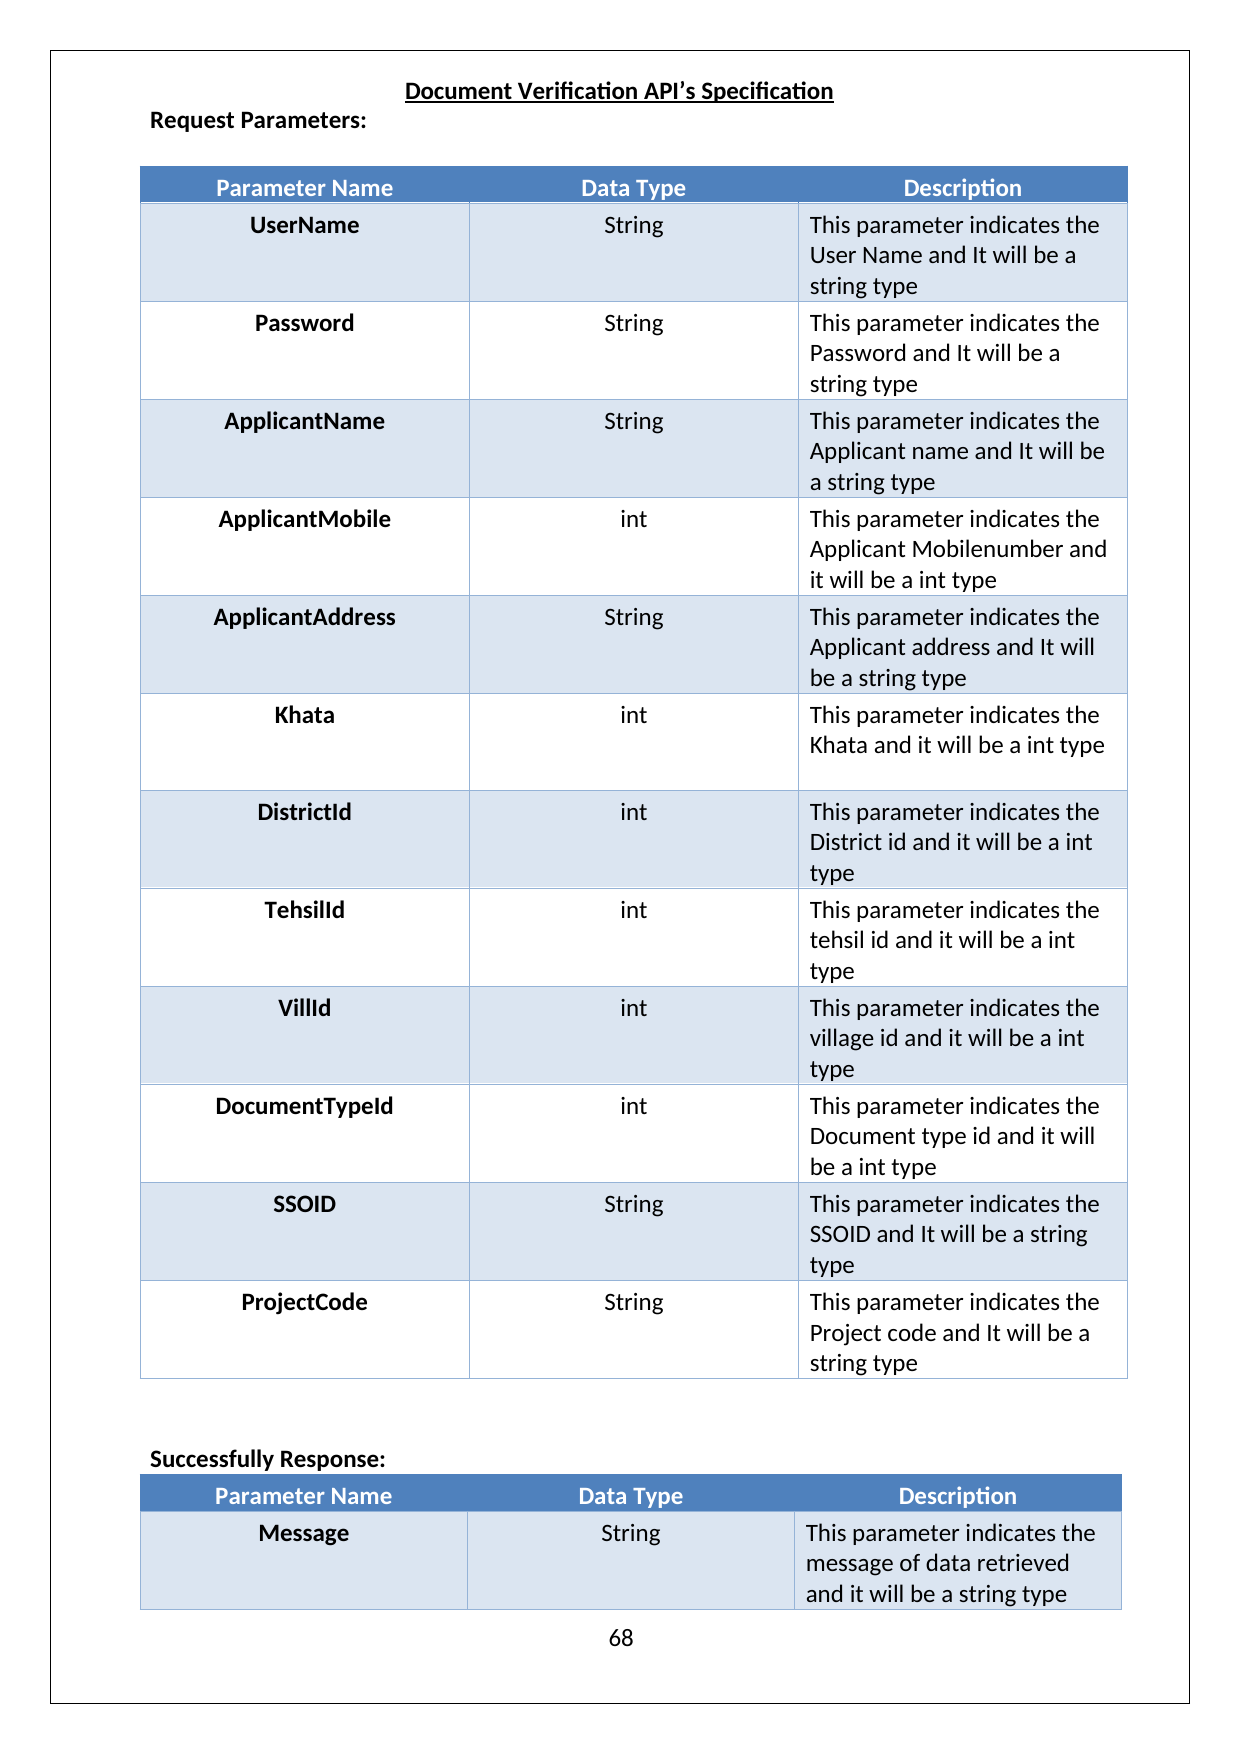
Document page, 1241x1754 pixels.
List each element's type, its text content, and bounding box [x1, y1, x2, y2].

table_cell This parameter indicates the District id and it will be a int type [799, 791, 1127, 887]
table_cell UserName [141, 204, 469, 301]
table_cell ApplicantName [141, 400, 469, 497]
table_cell String [470, 1281, 798, 1378]
table_cell int [470, 791, 798, 887]
table_cell This parameter indicates the User Name and It will be a string type [799, 204, 1127, 301]
table_cell ApplicantMobile [141, 498, 469, 594]
table_cell This parameter indicates the Password and It will be a string type [799, 302, 1127, 398]
table_cell This parameter indicates the Project code and It will be a string type [799, 1281, 1127, 1378]
table_cell TehsilId [141, 889, 469, 986]
table_cell int [470, 694, 798, 789]
table_header Data Type [468, 1475, 794, 1511]
table_cell This parameter indicates the Applicant address and It will be a string type [799, 596, 1127, 693]
table_header Description [799, 167, 1127, 202]
table_header Data Type [470, 167, 798, 202]
table_cell String [470, 204, 798, 301]
table_cell This parameter indicates the message of data retrieved and it will be a string type [795, 1512, 1121, 1609]
table_cell SSOID [141, 1183, 469, 1280]
table_cell String [468, 1512, 794, 1609]
table_cell This parameter indicates the village id and it will be a int type [799, 987, 1127, 1083]
table_cell Khata [141, 694, 469, 789]
table_cell String [470, 596, 798, 693]
table_cell This parameter indicates the Applicant name and It will be a string type [799, 400, 1127, 497]
subtitle Successfully Response: [150, 1443, 1121, 1474]
table_cell This parameter indicates the tehsil id and it will be a int type [799, 889, 1127, 986]
table_cell DocumentTypeId [141, 1085, 469, 1182]
table_cell This parameter indicates the Applicant Mobilenumber and it will be a int type [799, 498, 1127, 594]
table_cell This parameter indicates the Document type id and it will be a int type [799, 1085, 1127, 1182]
table_cell Password [141, 302, 469, 398]
table_cell Message [141, 1512, 467, 1609]
table_cell DistrictId [141, 791, 469, 887]
table_cell ProjectCode [141, 1281, 469, 1378]
table_cell String [470, 302, 798, 398]
table_cell int [470, 498, 798, 594]
table_cell ApplicantAddress [141, 596, 469, 693]
table_header Parameter Name [141, 1475, 467, 1511]
subtitle Request Parameters: [150, 104, 1121, 135]
table_cell String [470, 1183, 798, 1280]
table_cell int [470, 987, 798, 1083]
table_cell int [470, 1085, 798, 1182]
table_cell This parameter indicates the Khata and it will be a int type [799, 694, 1127, 789]
table_cell String [470, 400, 798, 497]
table_header Description [795, 1475, 1121, 1511]
table_cell This parameter indicates the SSOID and It will be a string type [799, 1183, 1127, 1280]
table_cell int [470, 889, 798, 986]
table_cell VillId [141, 987, 469, 1083]
table_header Parameter Name [141, 167, 469, 202]
